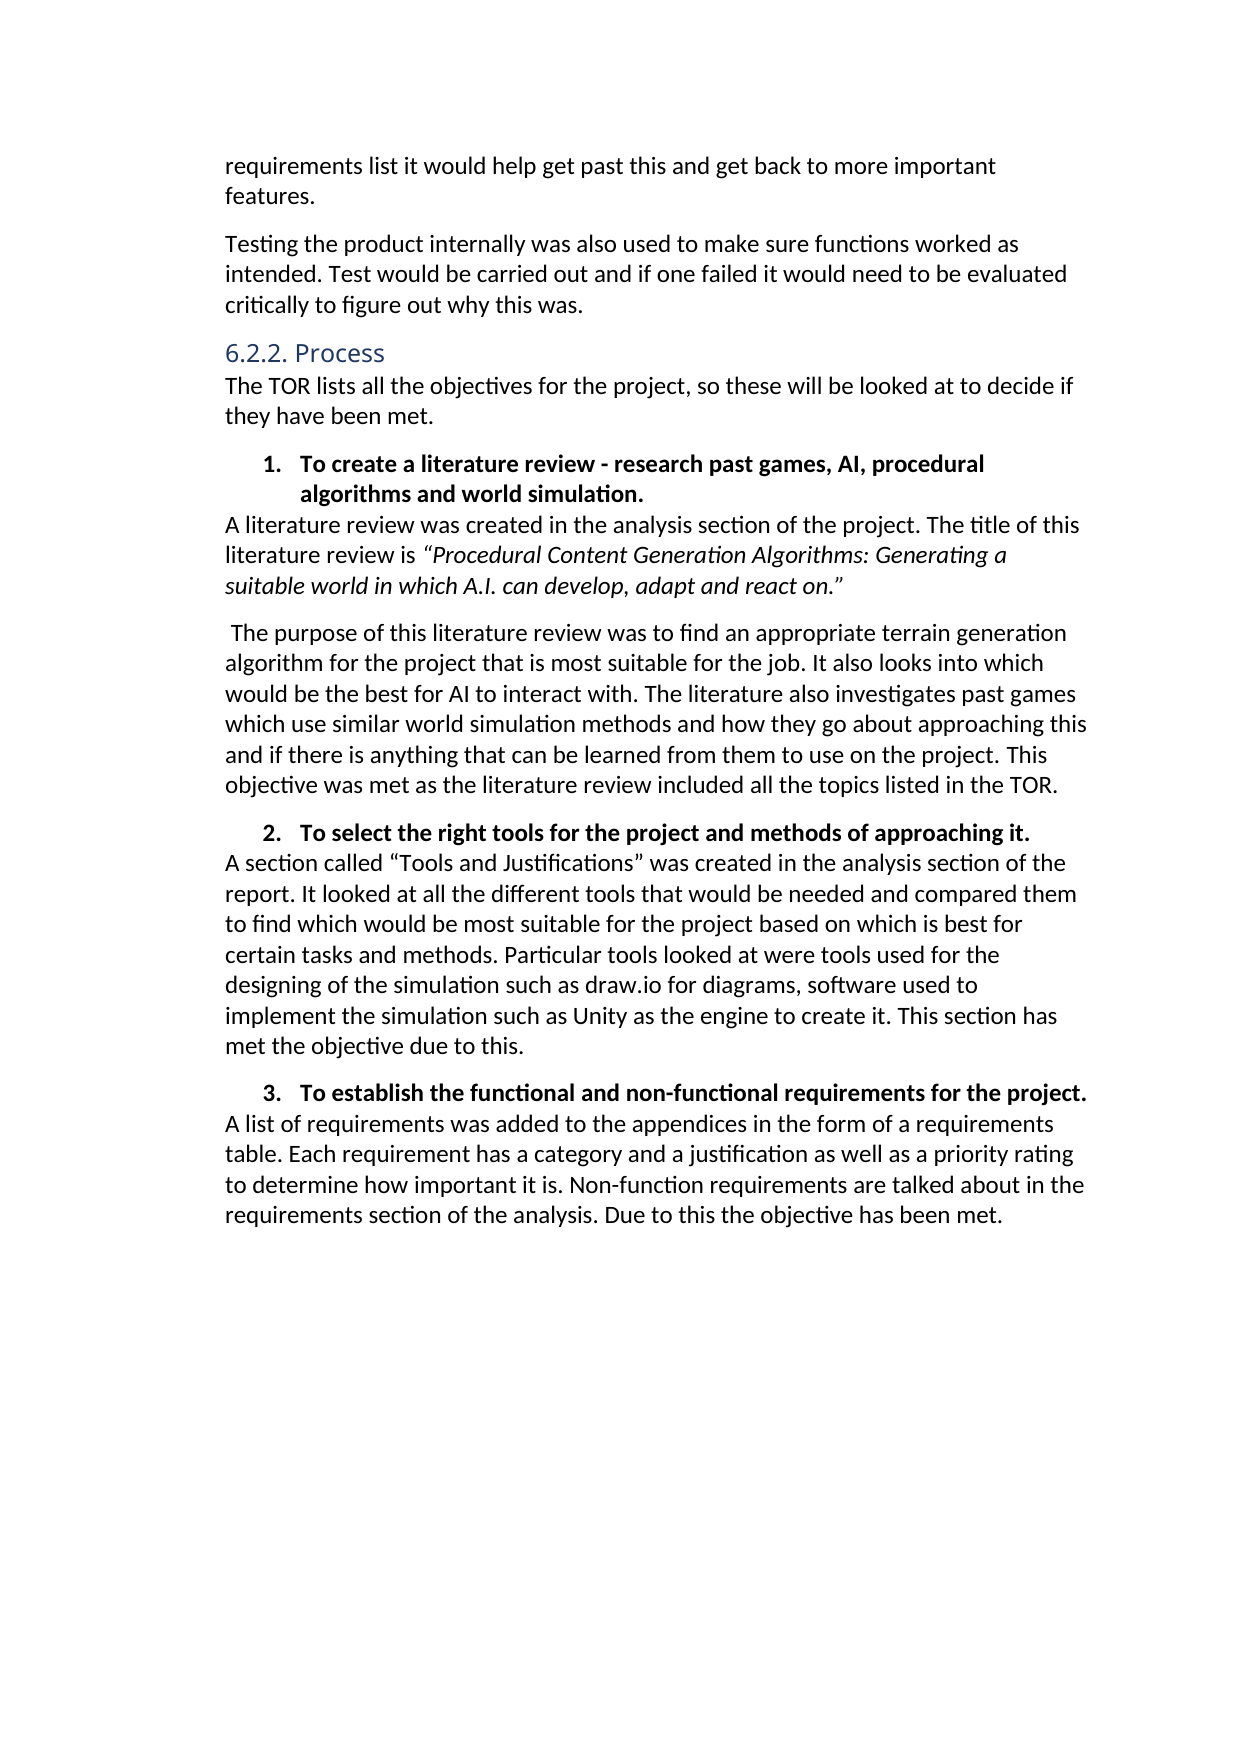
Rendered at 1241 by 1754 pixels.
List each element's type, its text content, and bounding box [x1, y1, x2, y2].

text A list of requirements was added to the appendices in the form of a requirements table. Each requirement has a category and a justification as well as a priority rating to determine how important it is. Non-function requirements are talked about in the requirements section of the analysis. Due to this the objective has been met. [225, 1108, 1090, 1230]
list To select the right tools for the project and methods of approaching it. [262, 817, 1090, 847]
text The TOR lists all the objectives for the project, so these will be looked at to decide if they have been met. [225, 370, 1090, 431]
list To establish the functional and non-functional requirements for the project. [262, 1078, 1090, 1108]
text The purpose of this literature review was to find an appropriate terrain generation algorithm for the project that is most suitable for the job. It also looks into which would be the best for AI to interact with. The literature also investigates past games which use similar world simulation methods and how they go about approaching this and if there is anything that can be learned from them to use on the project. This objective was met as the literature review included all the topics listed in the TOR. [225, 617, 1090, 800]
text A section called “Tools and Justifications” was created in the analysis section of the report. It looked at all the different tools that would be needed and compared them to find which would be most suitable for the project based on which is best for certain tasks and methods. Particular tools looked at were tools used for the designing of the simulation such as draw.io for diagrams, software used to implement the simulation such as Unity as the engine to create it. This section has met the objective due to this. [225, 847, 1090, 1061]
list To create a literature review - research past games, AI, procedural algorithms and world simulation. [262, 448, 1090, 509]
text Testing the product internally was also used to make sure functions worked as intended. Test would be carried out and if one failed it would need to be evaluated critically to figure out why this was. [225, 228, 1090, 319]
text A literature review was created in the analysis section of the project. The title of this literature review is “Procedural Content Generation Algorithms: Generating a suitable world in which A.I. can develop, adapt and react on.” [225, 509, 1090, 600]
subtitle 6.2.2. Process [225, 336, 1090, 370]
